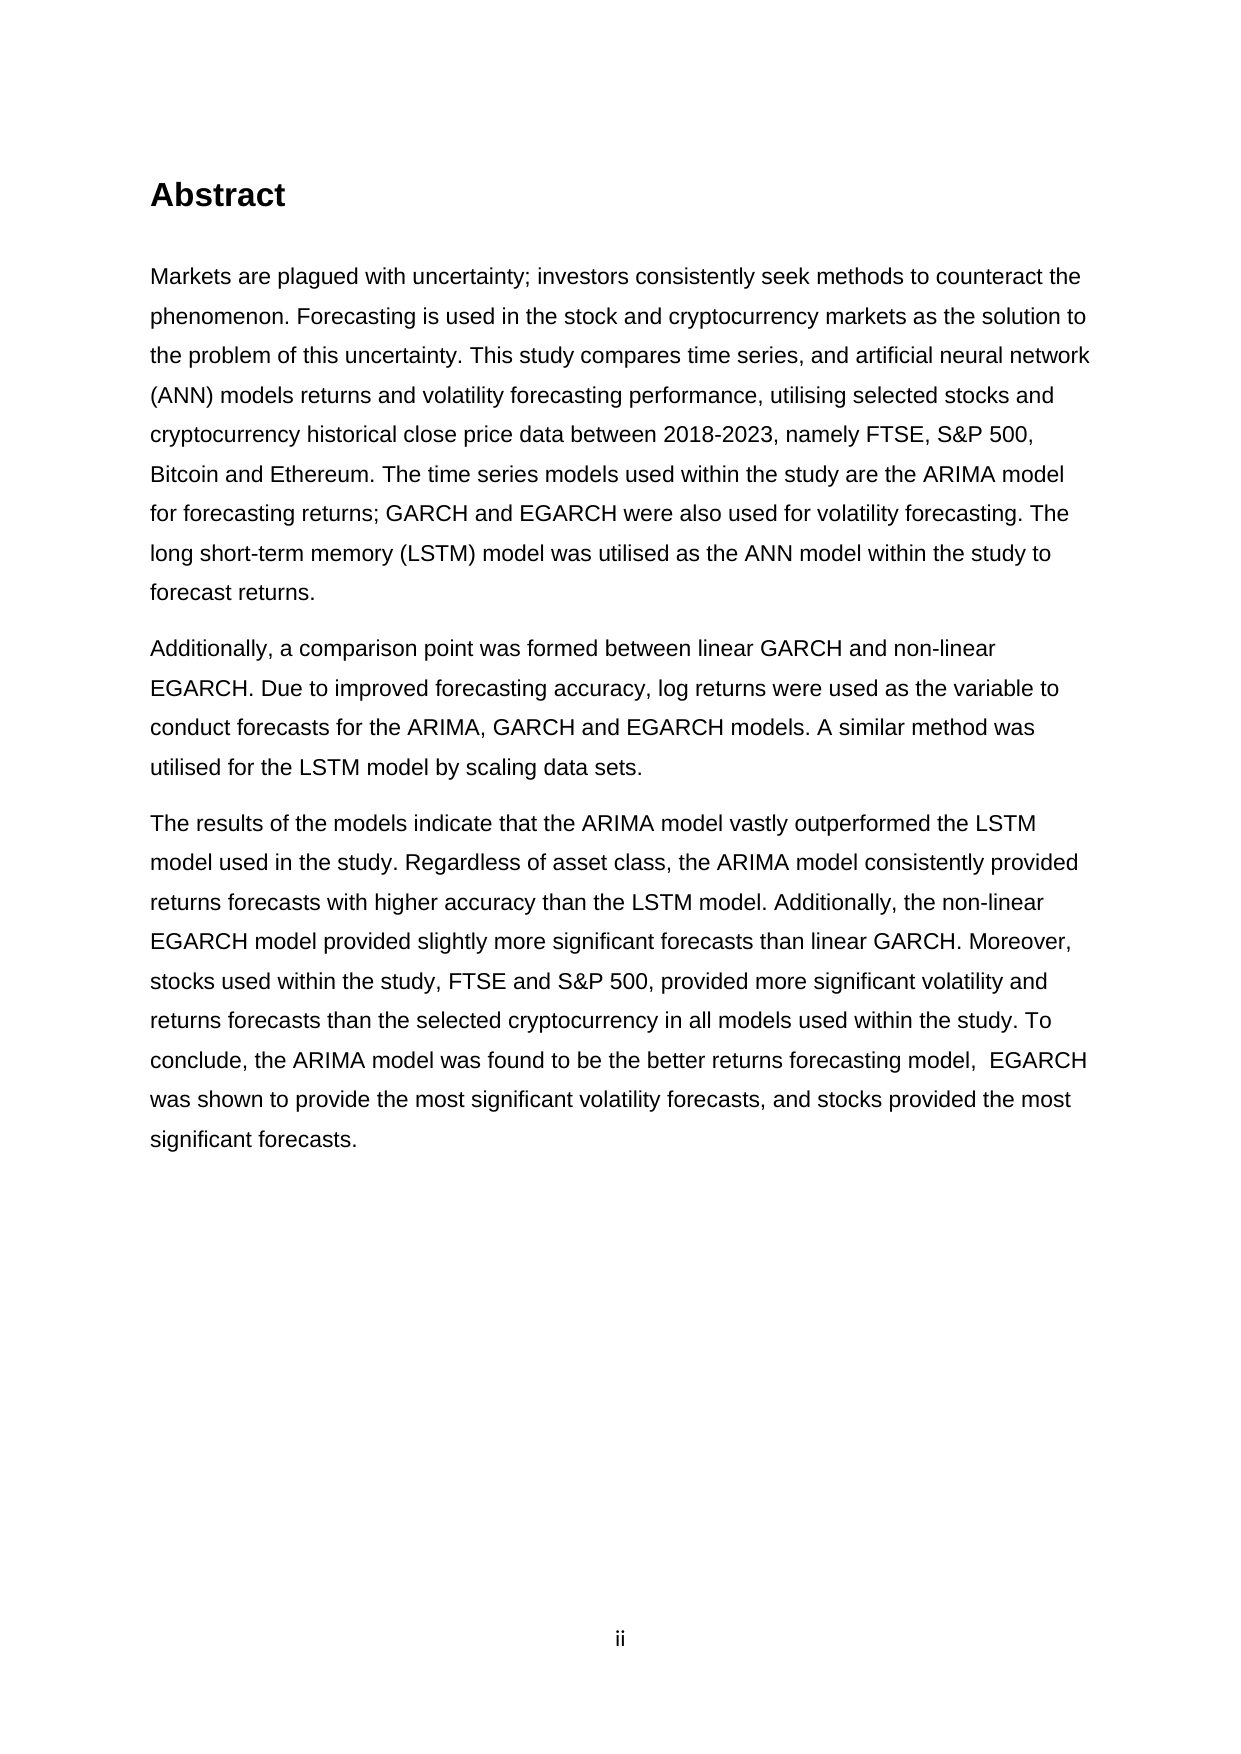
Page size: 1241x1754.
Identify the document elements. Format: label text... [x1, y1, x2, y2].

text The results of the models indicate that the ARIMA model vastly outperformed the LSTM model used in the study. Regardless of asset class, the ARIMA model consistently provided returns forecasts with higher accuracy than the LSTM model. Additionally, the non-linear EGARCH model provided slightly more significant forecasts than linear GARCH. Moreover, stocks used within the study, FTSE and S&P 500, provided more significant volatility and returns forecasts than the selected cryptocurrency in all models used within the study. To conclude, the ARIMA model was found to be the better returns forecasting model, EGARCH was shown to provide the most significant volatility forecasts, and stocks provided the most significant forecasts. [150, 810, 1090, 1152]
text Additionally, a comparison point was formed between linear GARCH and non-linear EGARCH. Due to improved forecasting accuracy, log returns were used as the variable to conduct forecasts for the ARIMA, GARCH and EGARCH models. A similar method was utilised for the LSTM model by scaling data sets. [150, 635, 1090, 780]
subtitle Abstract [150, 175, 1090, 213]
text Markets are plagued with uncertainty; investors consistently seek methods to counteract the phenomenon. Forecasting is used in the stock and cryptocurrency markets as the solution to the problem of this uncertainty. This study compares time series, and artificial neural network (ANN) models returns and volatility forecasting performance, utilising selected stocks and cryptocurrency historical close price data between 2018-2023, namely FTSE, S&P 500, Bitcoin and Ethereum. The time series models used within the study are the ARIMA model for forecasting returns; GARCH and EGARCH were also used for volatility forecasting. The long short-term memory (LSTM) model was utilised as the ANN model within the study to forecast returns. [150, 263, 1090, 606]
